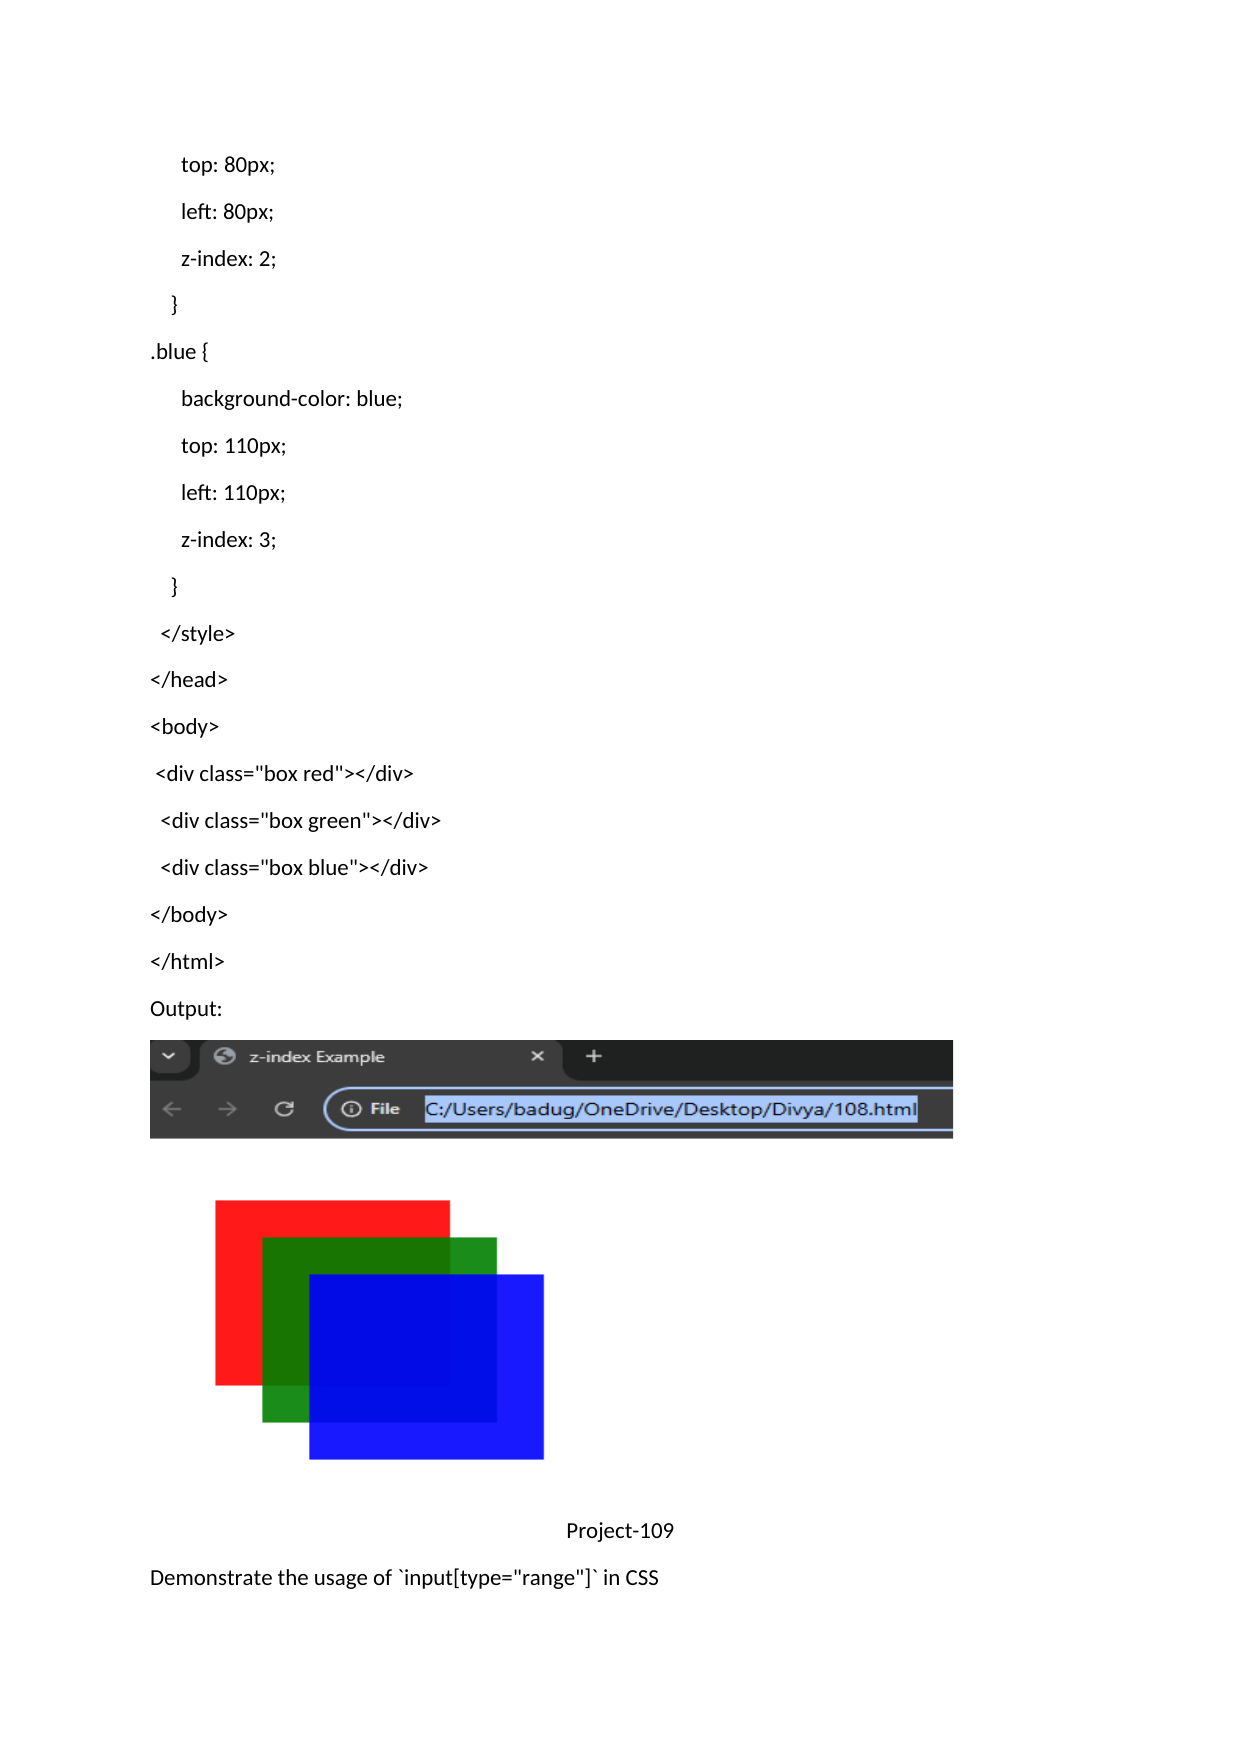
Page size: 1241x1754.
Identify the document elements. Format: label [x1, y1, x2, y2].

picture [150, 1040, 954, 1498]
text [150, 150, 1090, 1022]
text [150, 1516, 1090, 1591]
